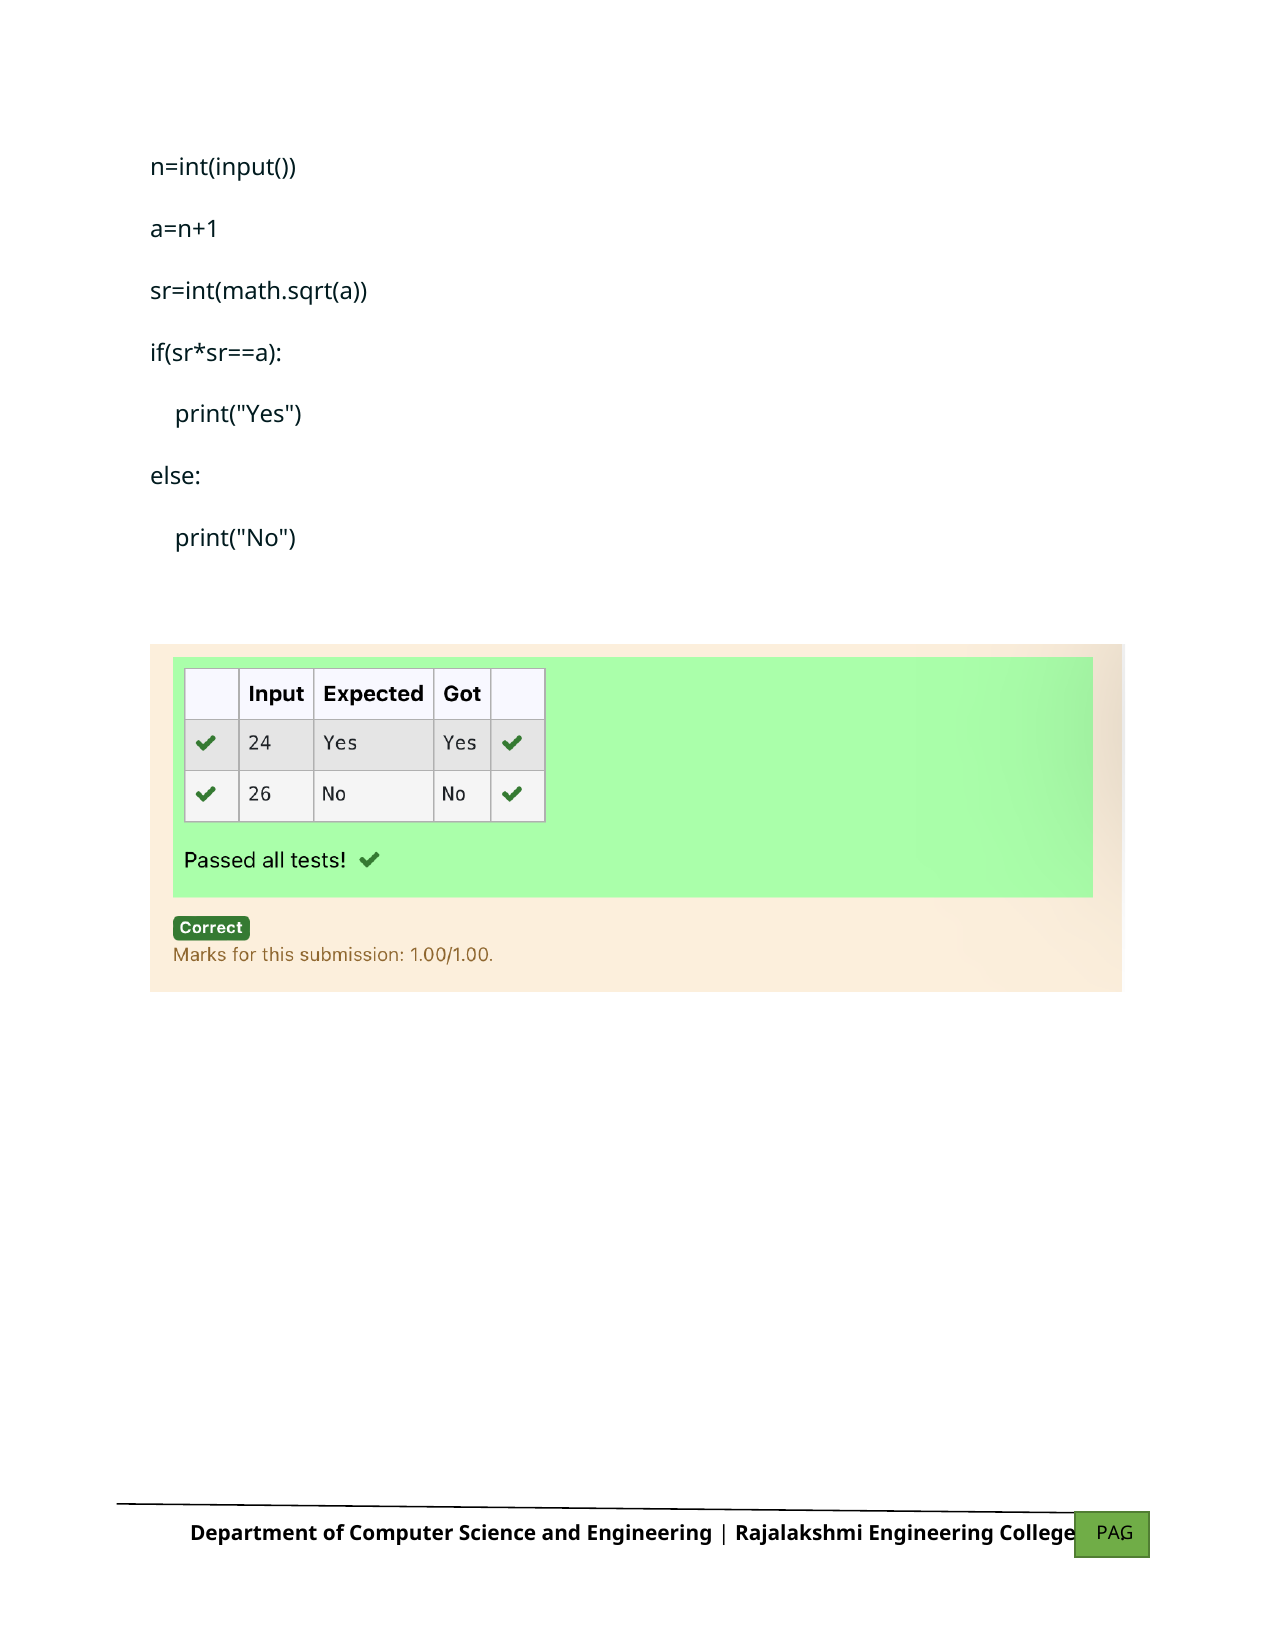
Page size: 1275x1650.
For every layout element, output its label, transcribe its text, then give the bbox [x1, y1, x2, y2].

text if(sr*sr==a): [150, 335, 1125, 368]
text print("Yes") [150, 397, 1125, 430]
text n=int(input()) [150, 150, 1125, 183]
text a=n+1 [150, 212, 1125, 244]
text else: [150, 459, 1125, 491]
text sr=int(math.sqrt(a)) [150, 273, 1125, 306]
picture [150, 644, 1125, 992]
text print("No") [150, 521, 1125, 553]
